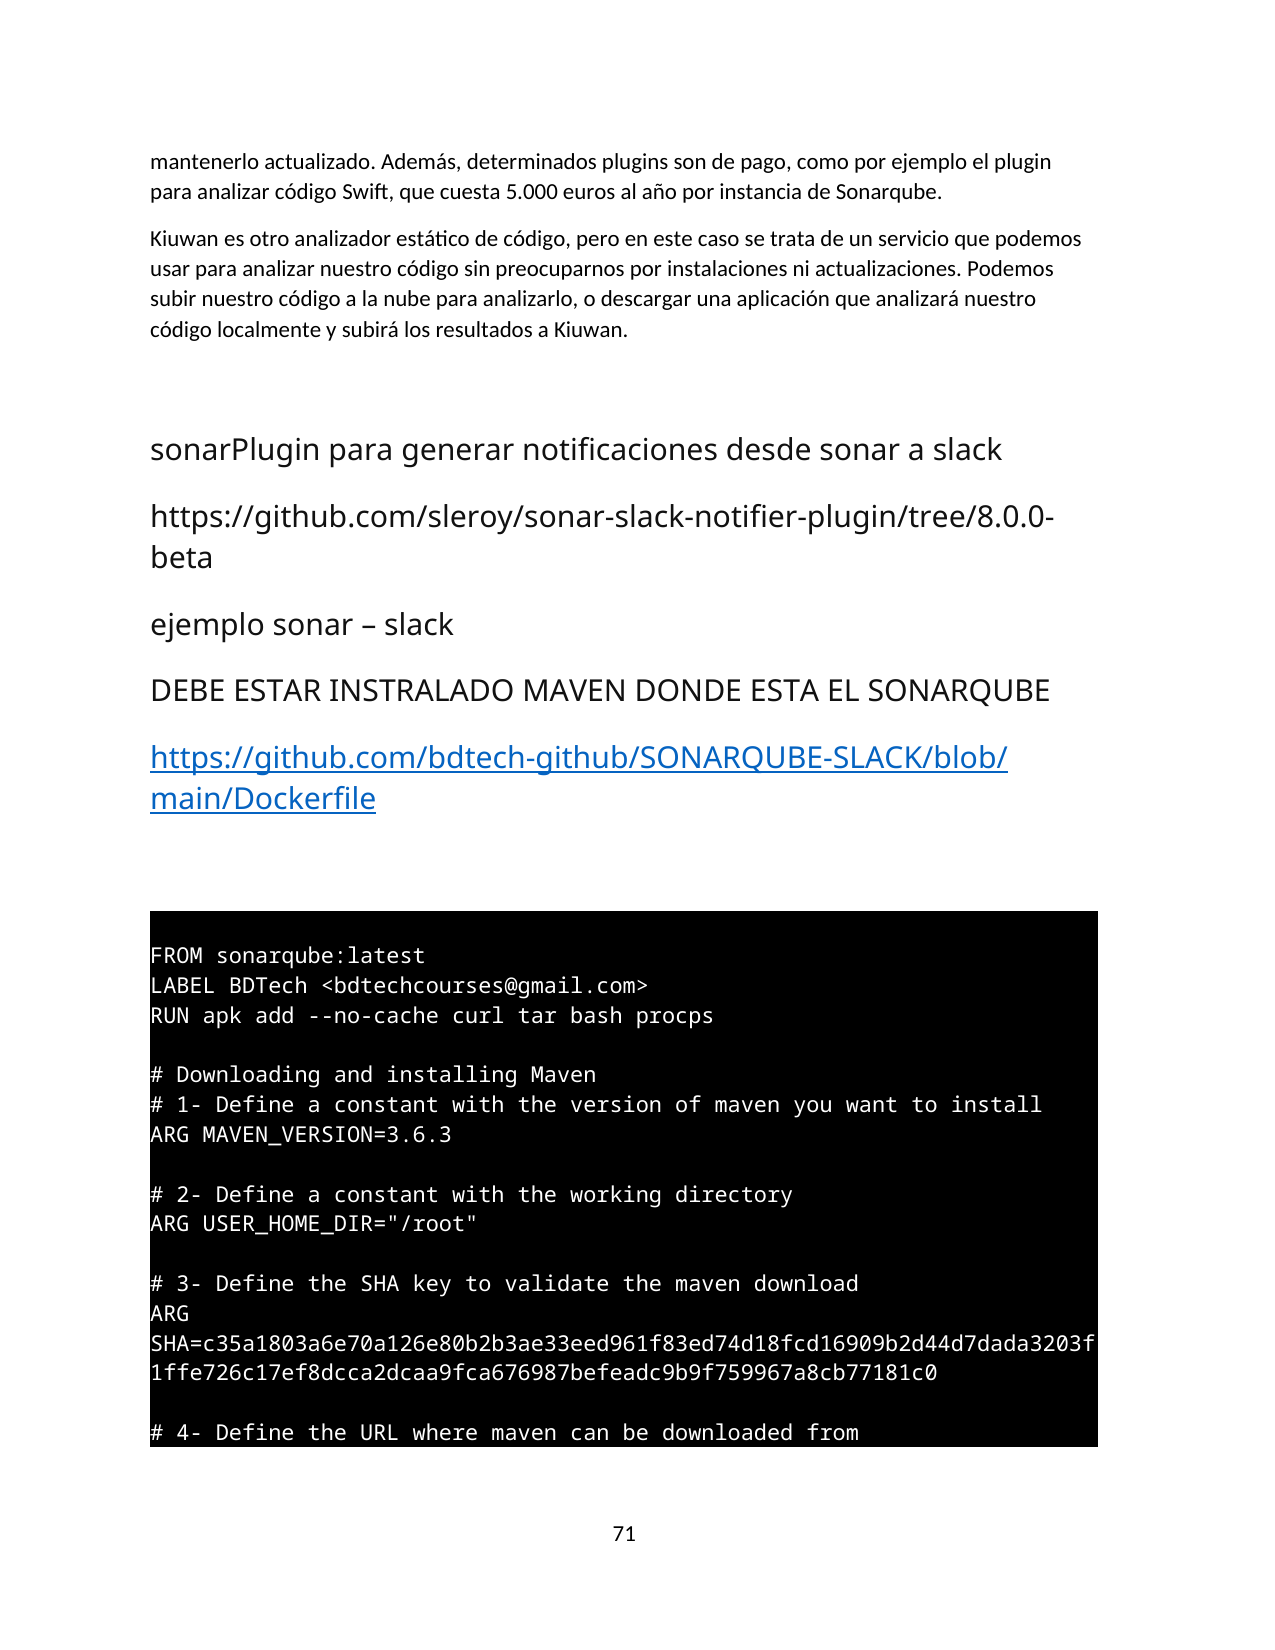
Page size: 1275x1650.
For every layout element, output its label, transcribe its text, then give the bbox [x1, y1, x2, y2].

text FROM sonarqube:latest [150, 940, 1098, 970]
text LABEL BDTech <bdtechcourses@gmail.com> [150, 970, 1098, 1000]
text https://github.com/bdtech-github/SONARQUBE-SLACK/blob/main/Dockerfile [150, 736, 1098, 818]
text Kiuwan es otro analizador estático de código, pero en este caso se trata de un servicio que podemos usar para analizar nuestro código sin preocuparnos por instalaciones ni actualizaciones. Podemos subir nuestro código a la nube para analizarlo, o descargar una aplicación que analizará nuestro código localmente y subirá los resultados a Kiuwan. [150, 224, 1098, 343]
text # 2- Define a constant with the working directory [150, 1179, 1098, 1208]
text ARG USER_HOME_DIR="/root" [150, 1208, 1098, 1238]
text ARG MAVEN_VERSION=3.6.3 [150, 1119, 1098, 1149]
text # 3- Define the SHA key to validate the maven download [150, 1268, 1098, 1298]
text # 1- Define a constant with the version of maven you want to install [150, 1089, 1098, 1119]
text https://github.com/sleroy/sonar-slack-notifier-plugin/tree/8.0.0-beta [150, 495, 1098, 577]
text # 4- Define the URL where maven can be downloaded from [150, 1417, 1098, 1447]
text DEBE ESTAR INSTRALADO MAVEN DONDE ESTA EL SONARQUBE [150, 669, 1098, 711]
text ARG SHA=c35a1803a6e70a126e80b2b3ae33eed961f83ed74d18fcd16909b2d44d7dada3203f1ffe726c17ef8dcca2dcaa9fca676987befeadc9b9f759967a8cb77181c0 [150, 1298, 1098, 1387]
text RUN apk add --no-cache curl tar bash procps [150, 1000, 1098, 1030]
text # Downloading and installing Maven [150, 1059, 1098, 1089]
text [150, 147, 1098, 205]
text ejemplo sonar – slack [150, 603, 1098, 644]
text sonarPlugin para generar notificaciones desde sonar a slack [150, 428, 1098, 469]
